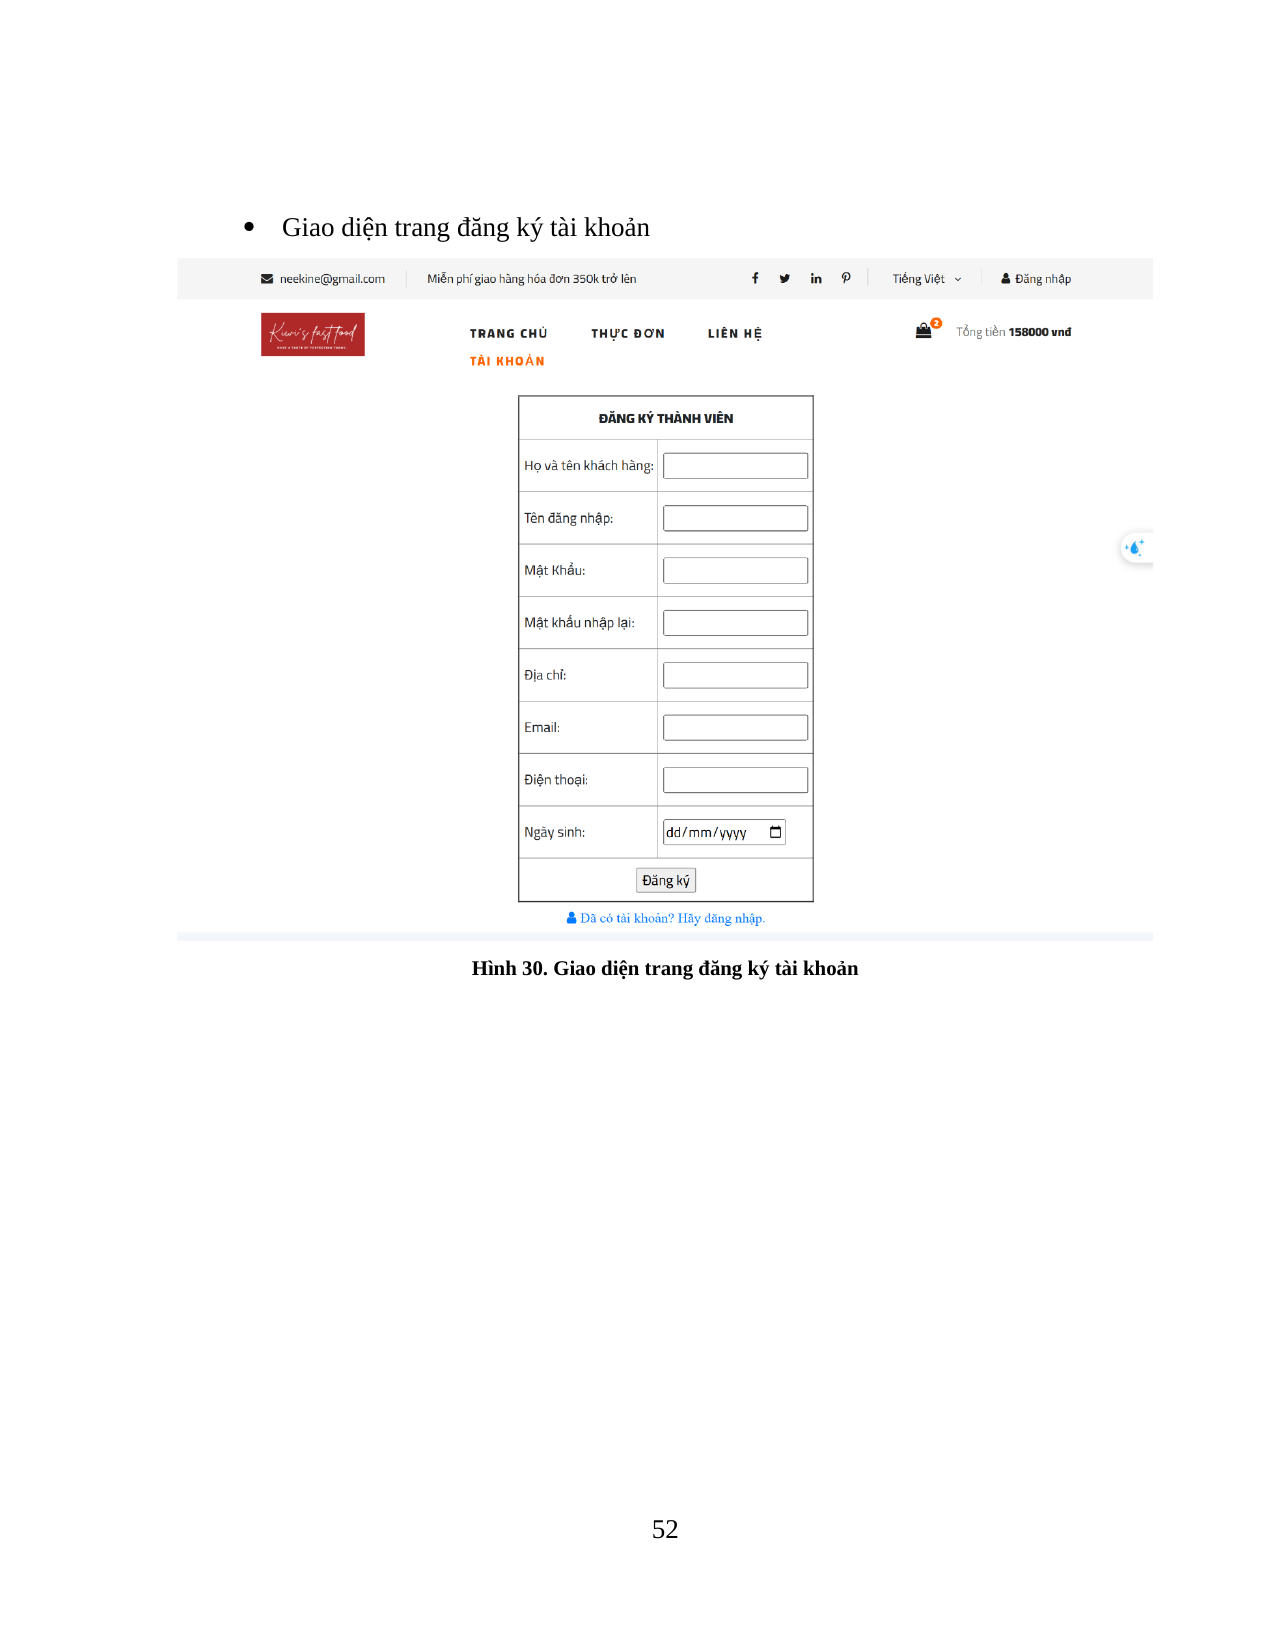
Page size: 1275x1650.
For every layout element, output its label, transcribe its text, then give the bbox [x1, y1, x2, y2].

list Giao diện trang đăng ký tài khoản [244, 212, 1153, 243]
picture [177, 258, 1154, 941]
